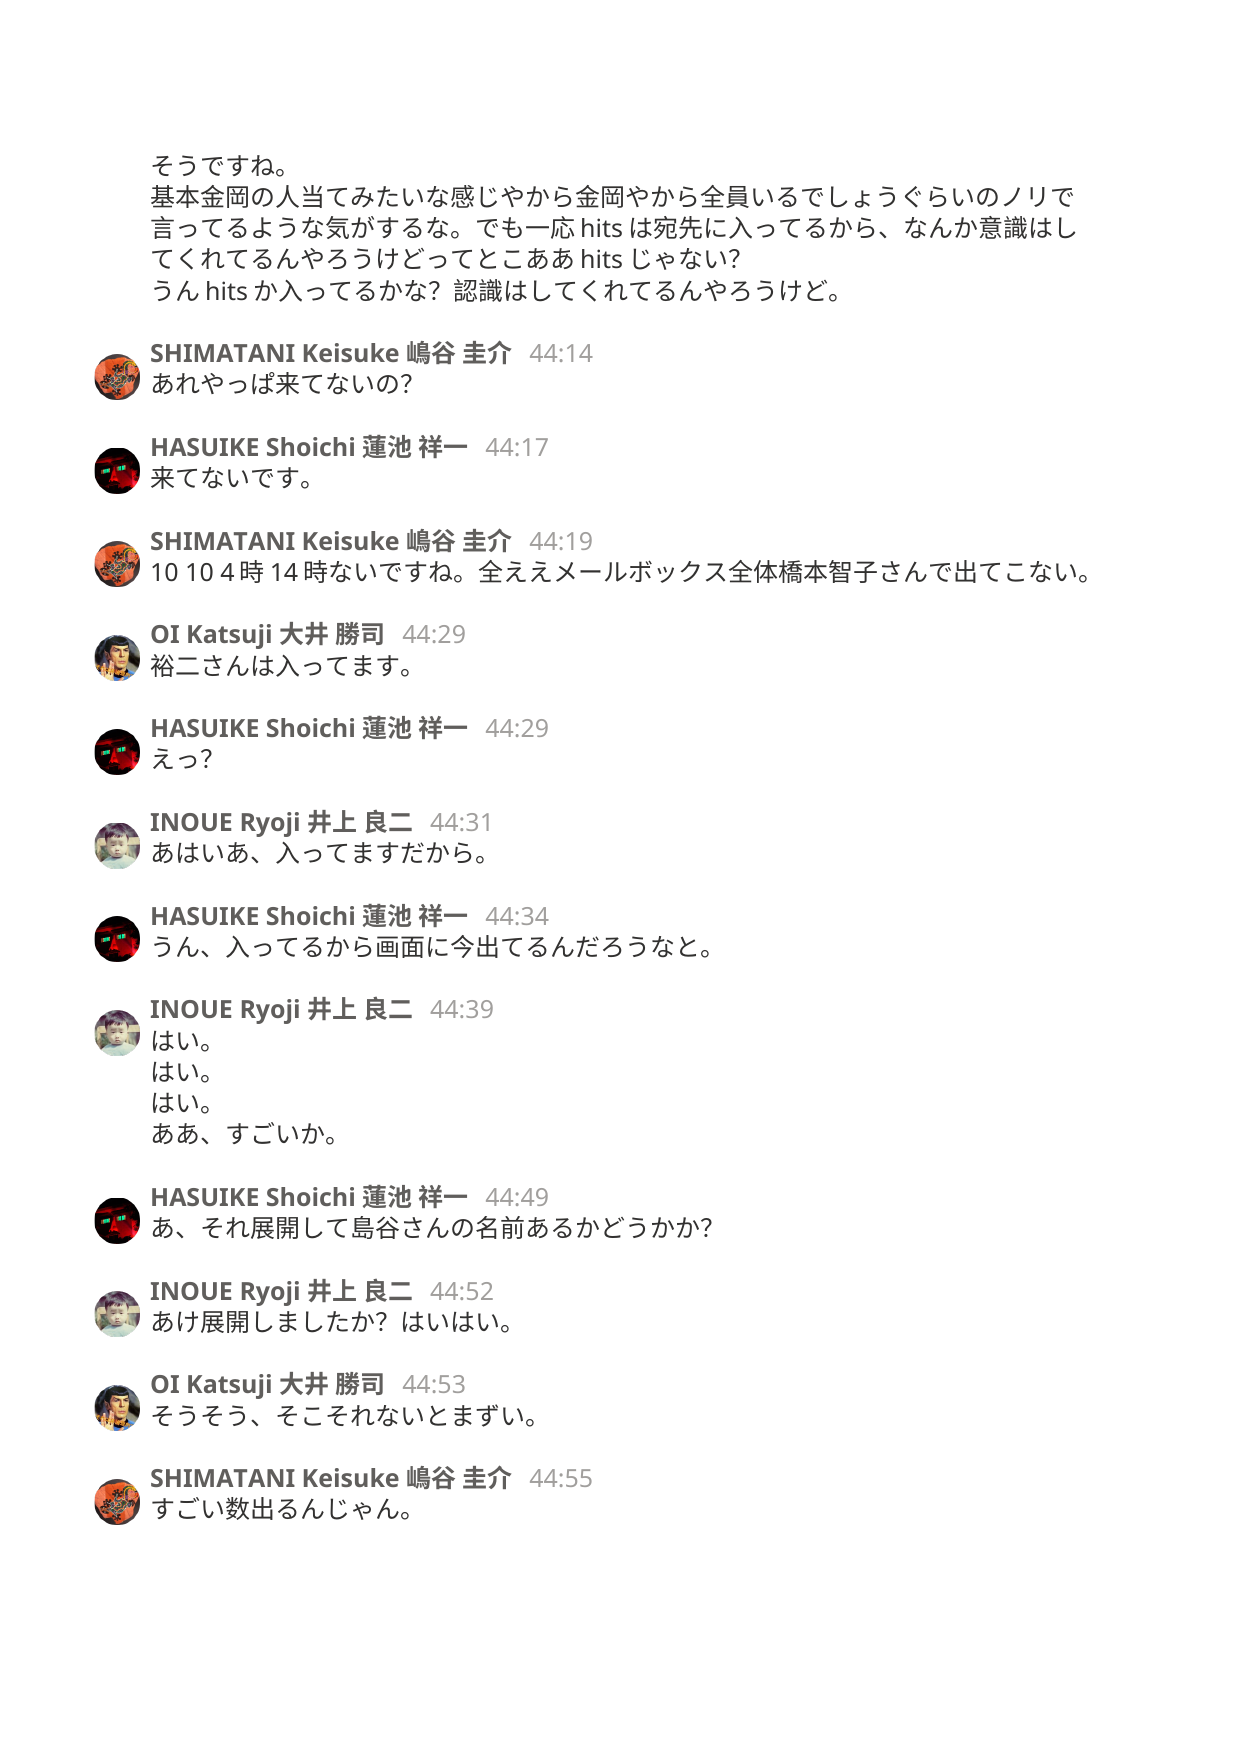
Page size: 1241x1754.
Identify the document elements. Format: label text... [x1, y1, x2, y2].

text INOUE Ryoji 井上 良二 44:31 あはいあ、入ってますだから。 [150, 775, 1090, 869]
picture [94, 823, 140, 869]
text SHIMATANI Keisuke 嶋谷 圭介 44:55 すごい数出るんじゃん。 [150, 1431, 1090, 1525]
text INOUE Ryoji 井上 良二 44:52 あけ展開しましたか？はいはい。 [150, 1244, 1090, 1337]
text HASUIKE Shoichi 蓮池 祥一 44:17 来てないです。 [150, 400, 1090, 494]
picture [94, 729, 140, 775]
picture [94, 1291, 140, 1337]
text SHIMATANI Keisuke 嶋谷 圭介 44:19 10 10 4時14時ないですね。全ええメールボックス全体橋本智子さんで出てこない。 [150, 494, 1090, 587]
picture [94, 1010, 140, 1056]
text SHIMATANI Keisuke 嶋谷 圭介 44:14 あれやっぱ来てないの？ [150, 306, 1090, 400]
text INOUE Ryoji 井上 良二 44:39 はい。 はい。 はい。 ああ、すごいか。 [150, 962, 1090, 1150]
picture [94, 541, 140, 587]
text OI Katsuji 大井 勝司 44:53 そうそう、そこそれないとまずい。 [150, 1337, 1090, 1431]
picture [94, 916, 140, 962]
picture [94, 1385, 140, 1431]
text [150, 150, 1090, 306]
text HASUIKE Shoichi 蓮池 祥一 44:29 えっ？ [150, 681, 1090, 775]
picture [94, 1198, 140, 1244]
text HASUIKE Shoichi 蓮池 祥一 44:49 あ、それ展開して島谷さんの名前あるかどうかか？ [150, 1150, 1090, 1244]
text OI Katsuji 大井 勝司 44:29 裕二さんは入ってます。 [150, 587, 1090, 681]
picture [94, 448, 140, 494]
picture [94, 354, 140, 400]
picture [94, 1479, 140, 1525]
picture [94, 635, 140, 681]
text HASUIKE Shoichi 蓮池 祥一 44:34 うん、入ってるから画面に今出てるんだろうなと。 [150, 869, 1090, 962]
